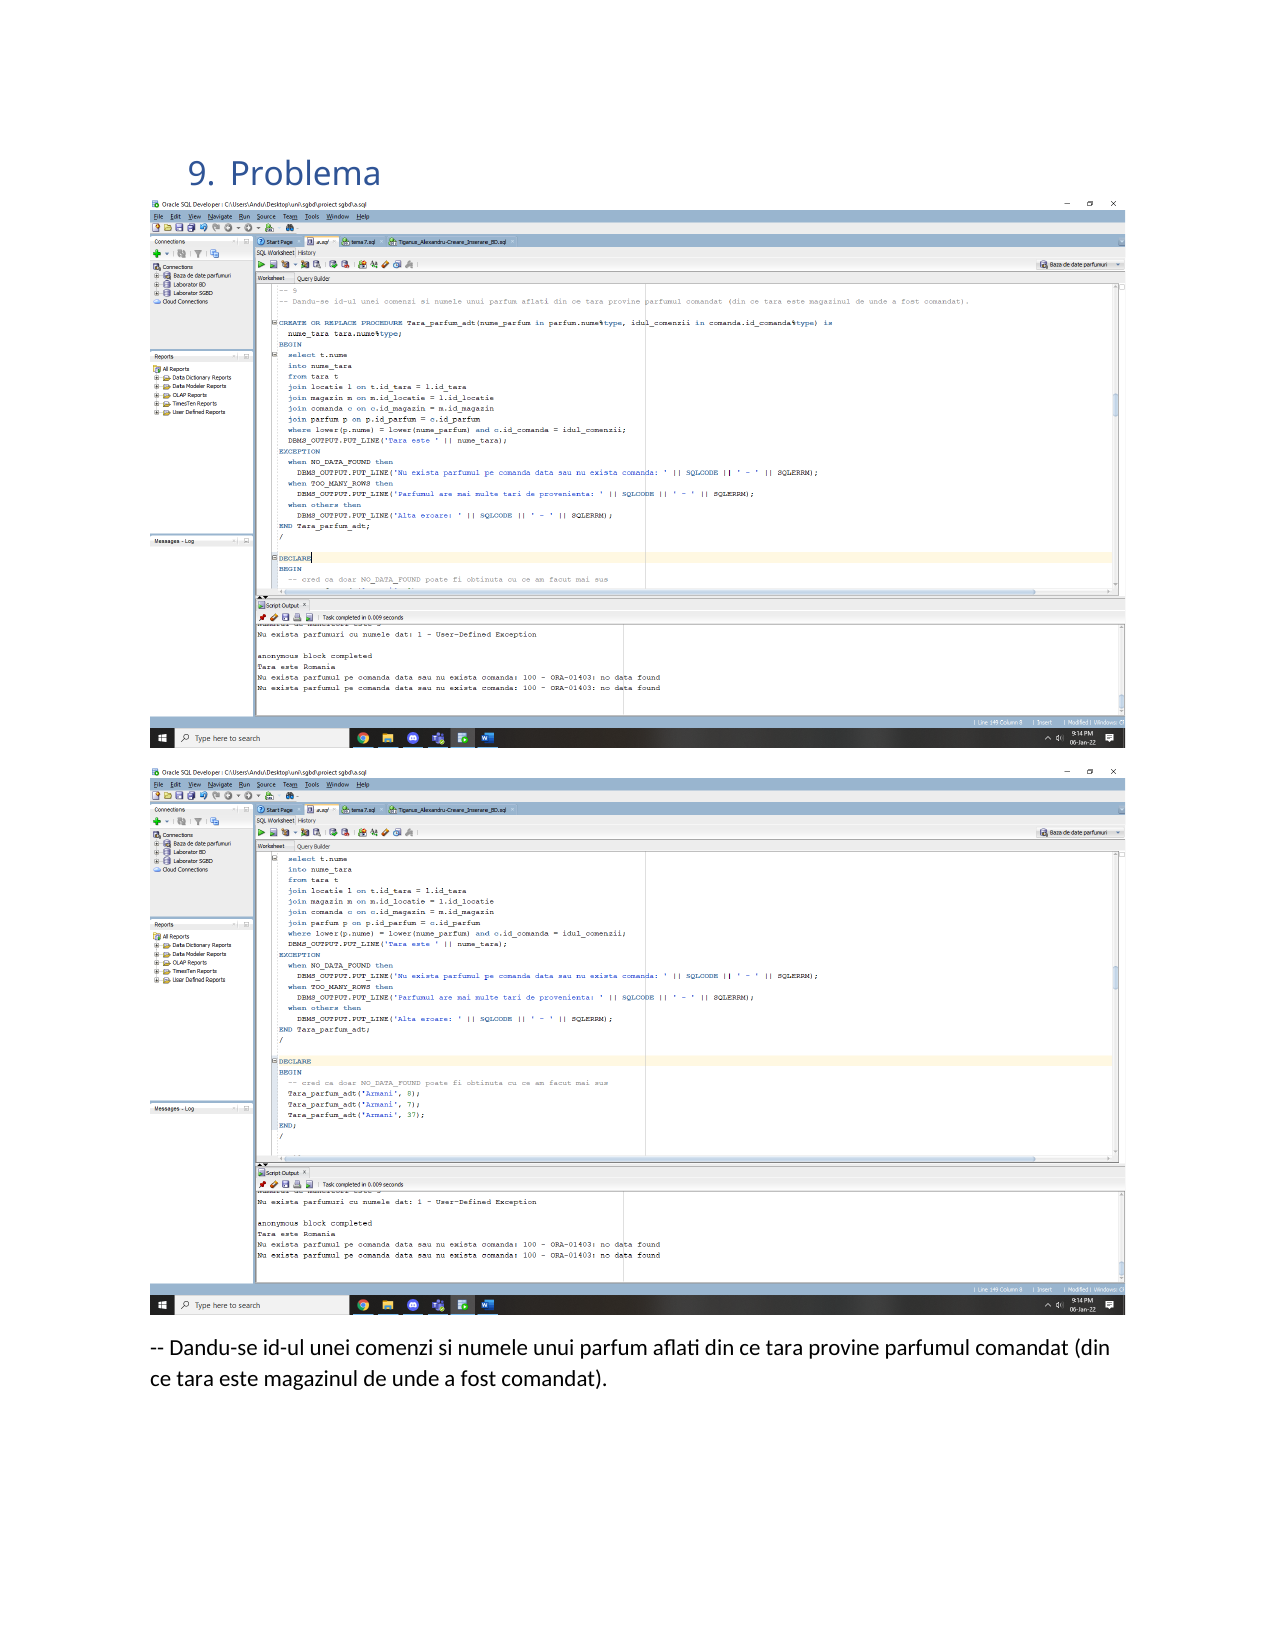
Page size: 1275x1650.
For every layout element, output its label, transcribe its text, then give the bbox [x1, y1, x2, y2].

picture [150, 766, 1125, 1315]
picture [150, 198, 1125, 748]
subtitle Problema [187, 150, 1125, 195]
text -- Dandu-se id-ul unei comenzi si numele unui parfum aflati din ce tara provine parfumul comandat (din ce tara este magazinul de unde a fost comandat). [150, 1333, 1125, 1392]
